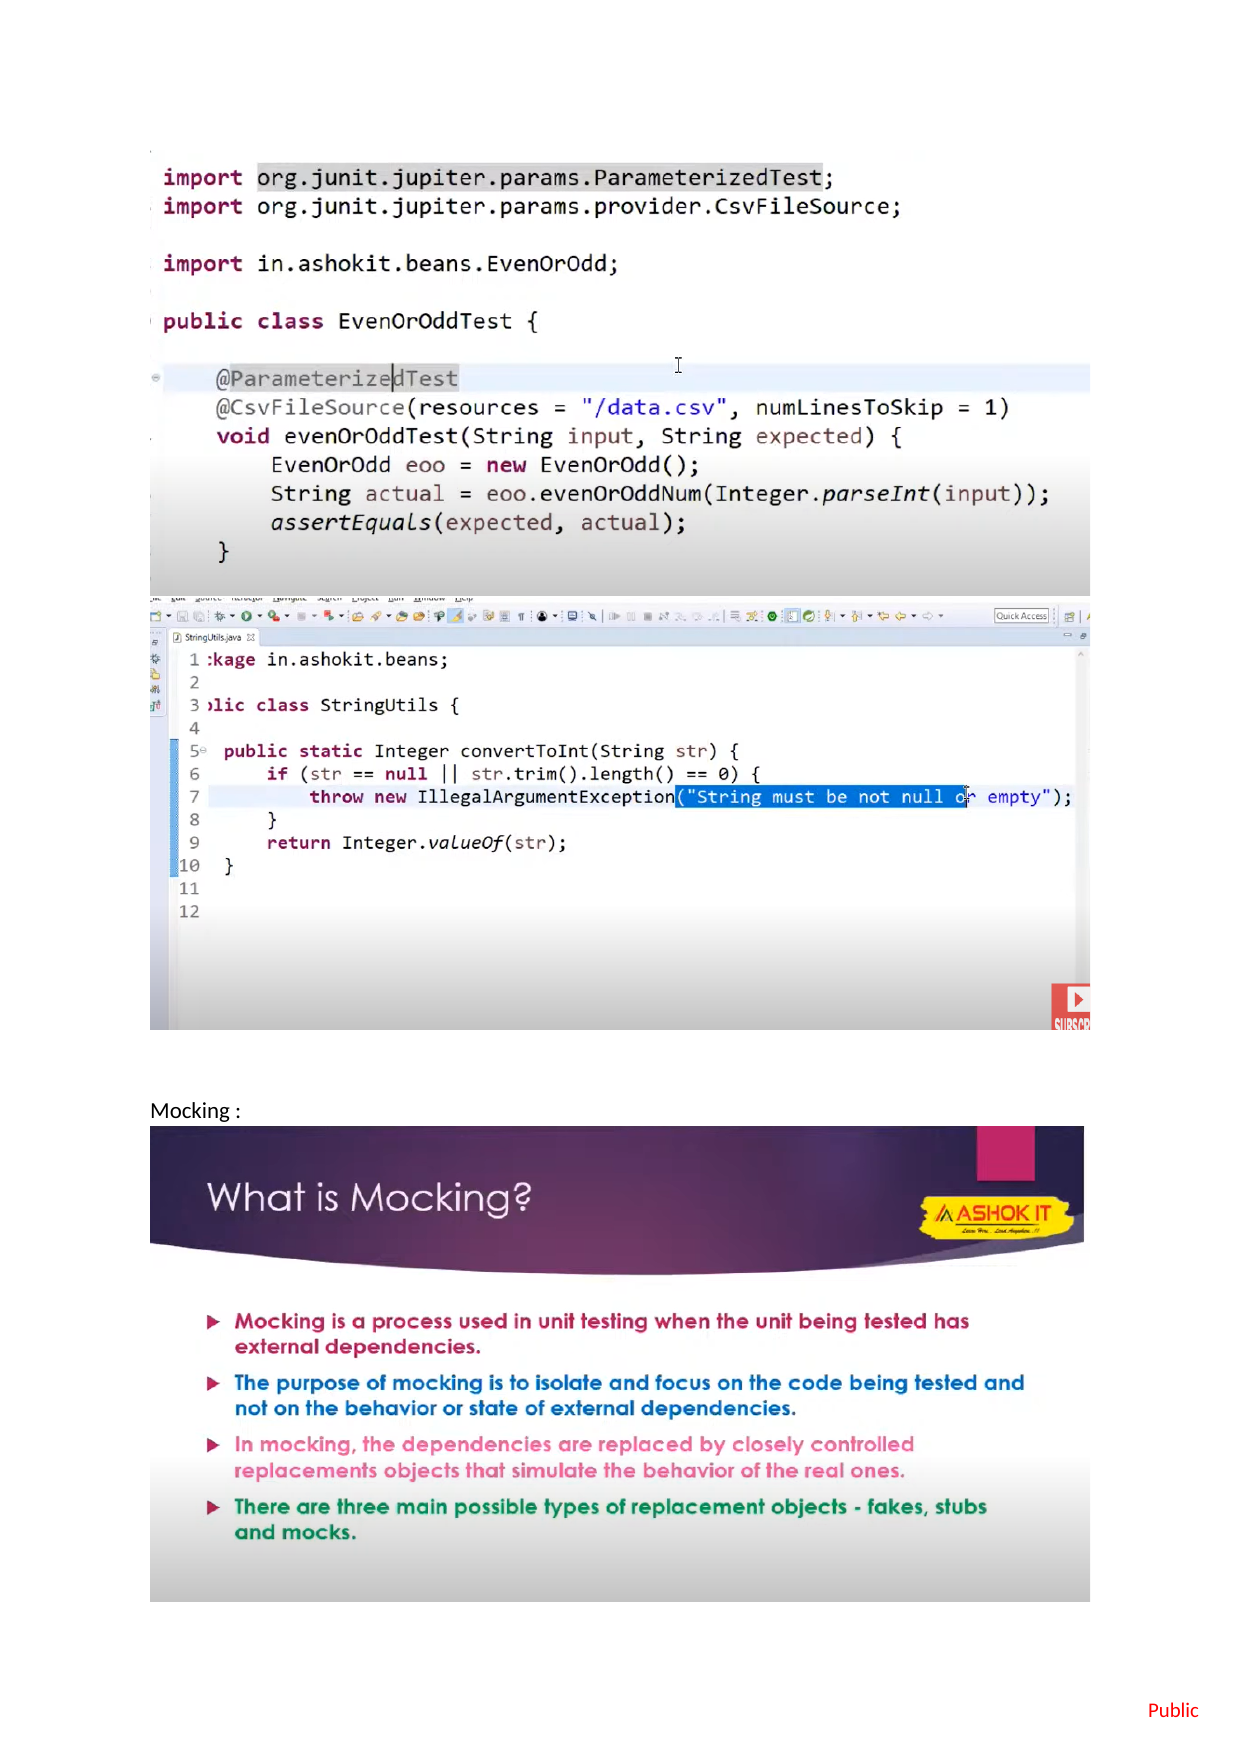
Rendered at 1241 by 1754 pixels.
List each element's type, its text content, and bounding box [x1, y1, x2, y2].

text Mocking : [150, 1096, 1090, 1126]
picture [150, 150, 1091, 596]
picture [150, 598, 1091, 1030]
picture [150, 1126, 1091, 1602]
